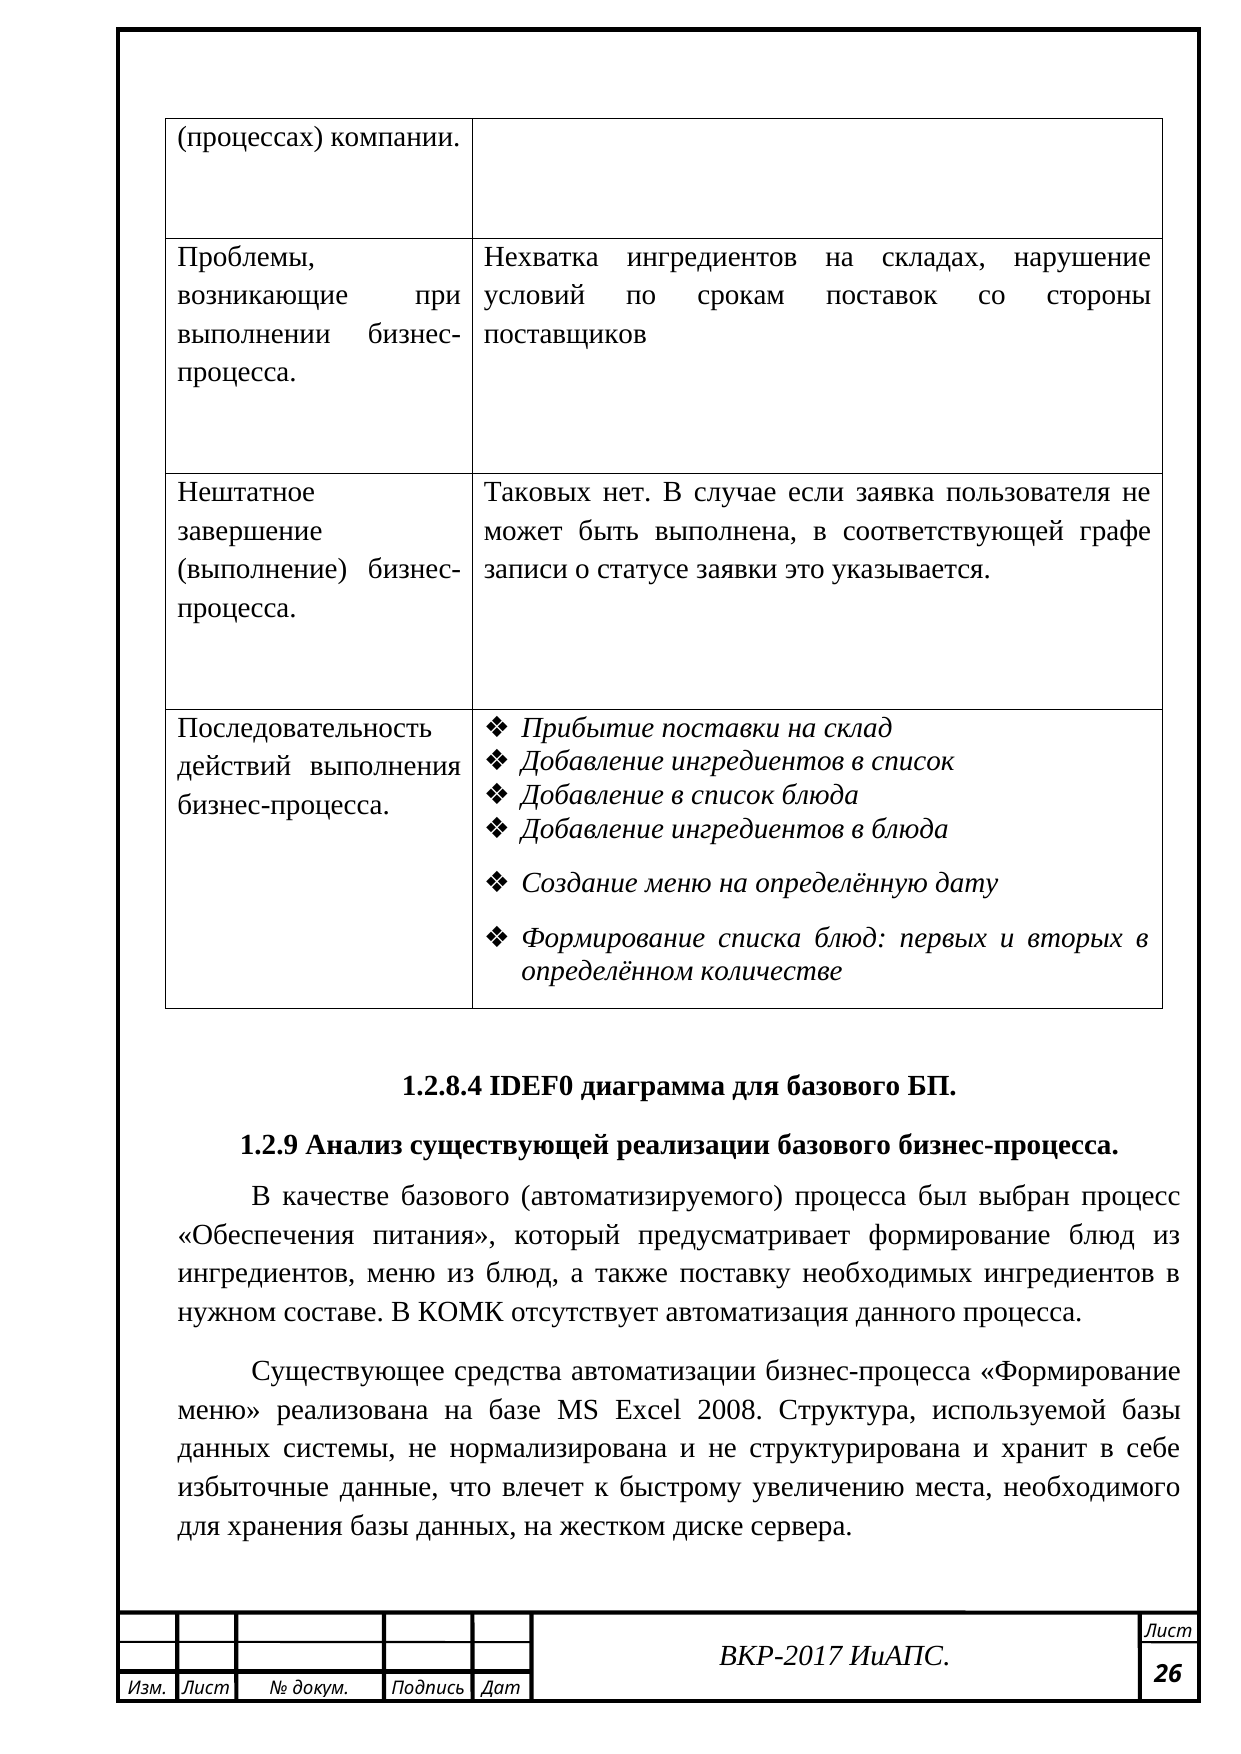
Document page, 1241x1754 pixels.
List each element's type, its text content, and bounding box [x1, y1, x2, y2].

subtitle Анализ существующей реализации базового бизнес-процесса. [0, 1127, 1181, 1161]
table_cell Проблемы, возникающие при выполнении бизнес-процесса. [166, 239, 472, 473]
text Существующее средства автоматизации бизнес-процесса «Формирование меню» реализована на базе MS Excel 2008. Структура, используемой базы данных системы, не нормализирована и не структурирована и хранит в себе избыточные данные, что влечет к быстрому увеличению места, необходимого для хранения базы данных, на жестком диске сервера. [177, 1353, 1181, 1541]
table_cell Последовательность действий выполнения бизнес-процесса. [166, 710, 472, 1008]
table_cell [473, 119, 1162, 238]
table_cell Нештатное завершение (выполнение) бизнес-процесса. [166, 474, 472, 709]
table_cell Таковых нет. В случае если заявка пользователя не может быть выполнена, в соответствующей графе записи о статусе заявки это указывается. [473, 474, 1162, 709]
subtitle IDEF0 диаграмма для базового БП. [177, 1068, 1181, 1102]
text В качестве базового (автоматизируемого) процесса был выбран процесс «Обеспечения питания», который предусматривает формирование блюд из ингредиентов, меню из блюд, а также поставку необходимых ингредиентов в нужном составе. В КОМК отсутствует автоматизация данного процесса. [177, 1178, 1181, 1328]
table_cell Нехватка ингредиентов на складах, нарушение условий по срокам поставок со стороны поставщиков [473, 239, 1162, 473]
table_cell Прибытие поставки на склад Добавление ингредиентов в список Добавление в список блюда Добавление ингредиентов в блюда Создание меню на определённую дату Формирование списка блюд: первых и вторых в определённом количестве [473, 710, 1162, 1008]
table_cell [166, 119, 472, 238]
